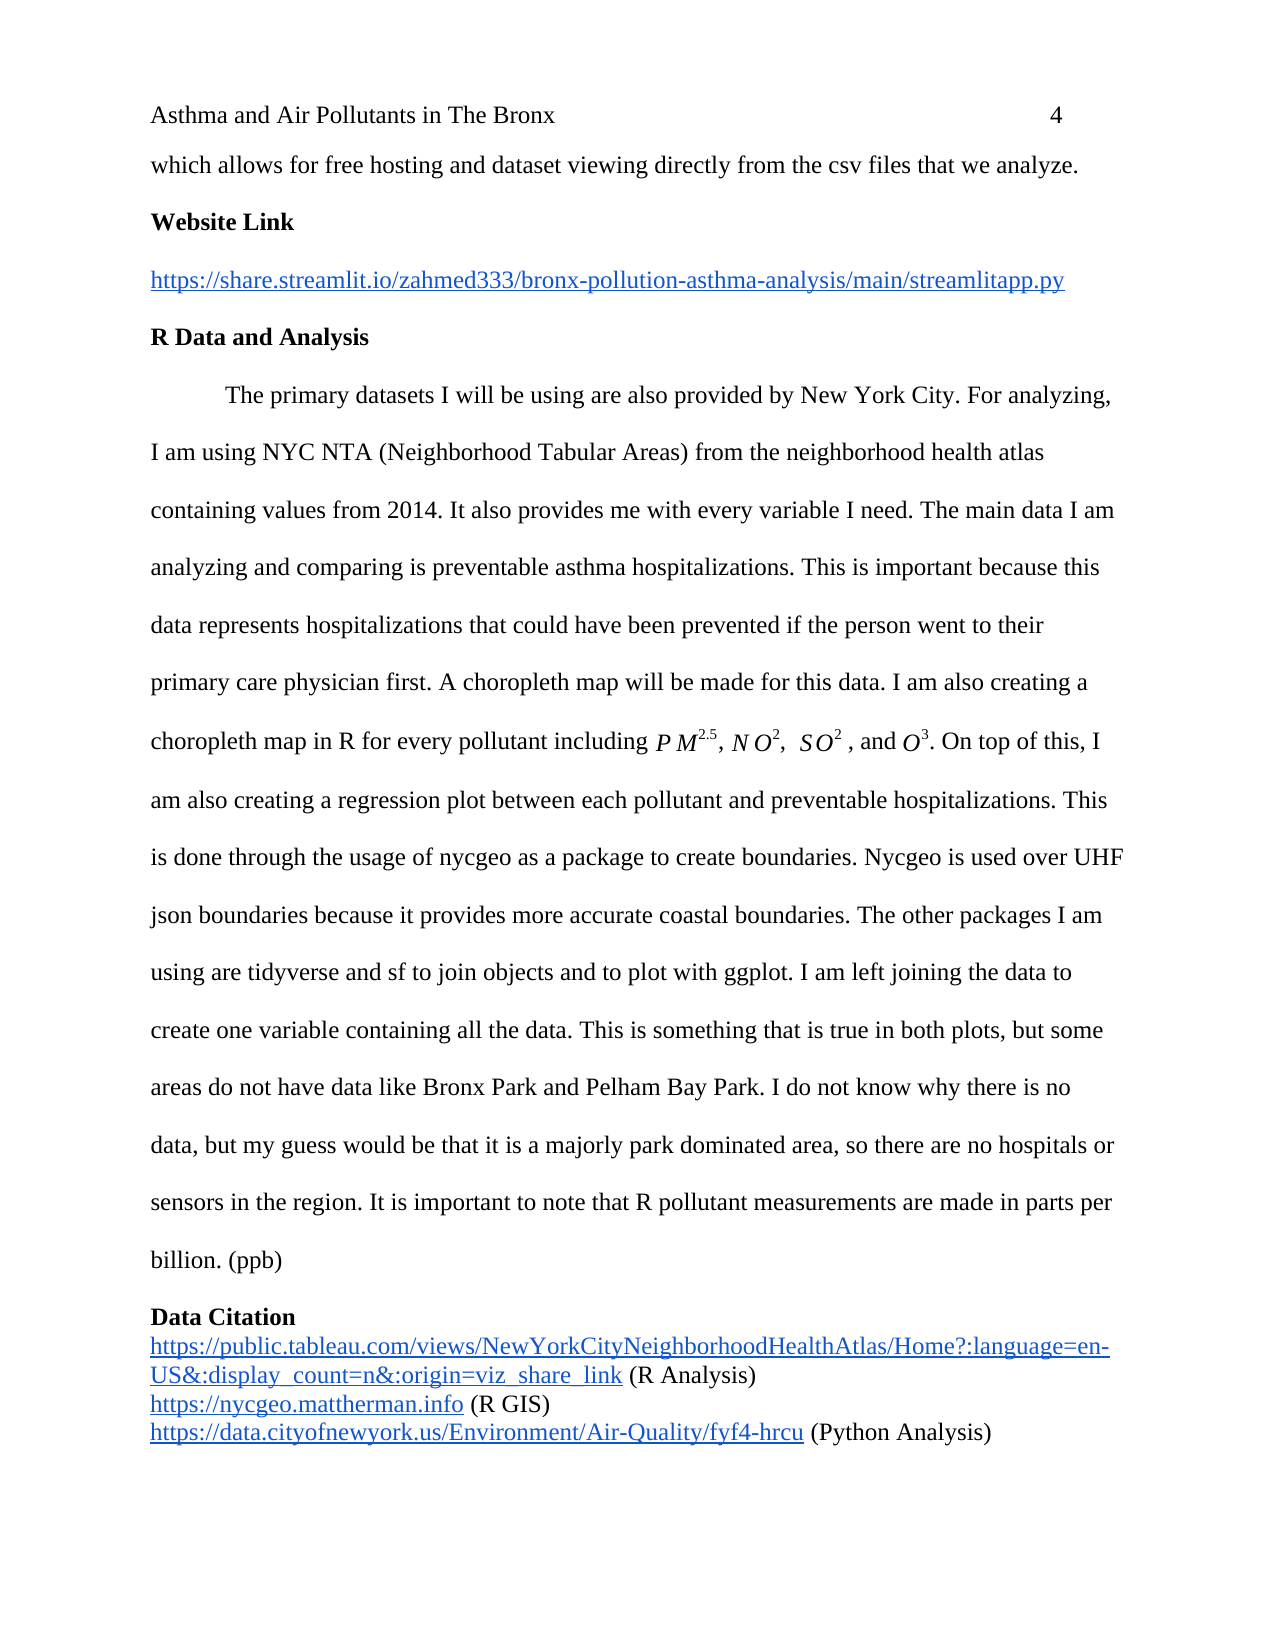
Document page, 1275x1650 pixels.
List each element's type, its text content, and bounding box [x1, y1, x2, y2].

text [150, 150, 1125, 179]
text https://nycgeo.mattherman.info (R GIS) [150, 1389, 1125, 1417]
text https://data.cityofnewyork.us/Environment/Air-Quality/fyf4-hrcu (Python Analysis) [150, 1417, 1125, 1446]
text The primary datasets I will be using are also provided by New York City. For analyzing, I am using NYC NTA (Neighborhood Tabular Areas) from the neighborhood health atlas containing values from 2014. It also provides me with every variable I need. The main data I am analyzing and comparing is preventable asthma hospitalizations. This is important because this data represents hospitalizations that could have been prevented if the person went to their primary care physician first. A choropleth map will be made for this data. I am also creating a choropleth map in R for every pollutant including , , , and . On top of this, I am also creating a regression plot between each pollutant and preventable hospitalizations. This is done through the usage of nycgeo as a package to create boundaries. Nycgeo is used over UHF json boundaries because it provides more accurate coastal boundaries. The other packages I am using are tidyverse and sf to join objects and to plot with ggplot. I am left joining the data to create one variable containing all the data. This is something that is true in both plots, but some areas do not have data like Bronx Park and Pelham Bay Park. I do not know why there is no data, but my guess would be that it is a majorly park dominated area, so there are no hospitals or sensors in the region. It is important to note that R pollutant measurements are made in parts per billion. (ppb) [150, 380, 1125, 1274]
text R Data and Analysis [150, 322, 1125, 351]
text Data Citation [150, 1302, 1125, 1331]
text https://public.tableau.com/views/NewYorkCityNeighborhoodHealthAtlas/Home?:language=en-US&:display_count=n&:origin=viz_share_link (R Analysis) [150, 1331, 1125, 1389]
text https://share.streamlit.io/zahmed333/bronx-pollution-asthma-analysis/main/streamlitapp.py [150, 265, 1125, 294]
text Website Link [150, 207, 1125, 236]
